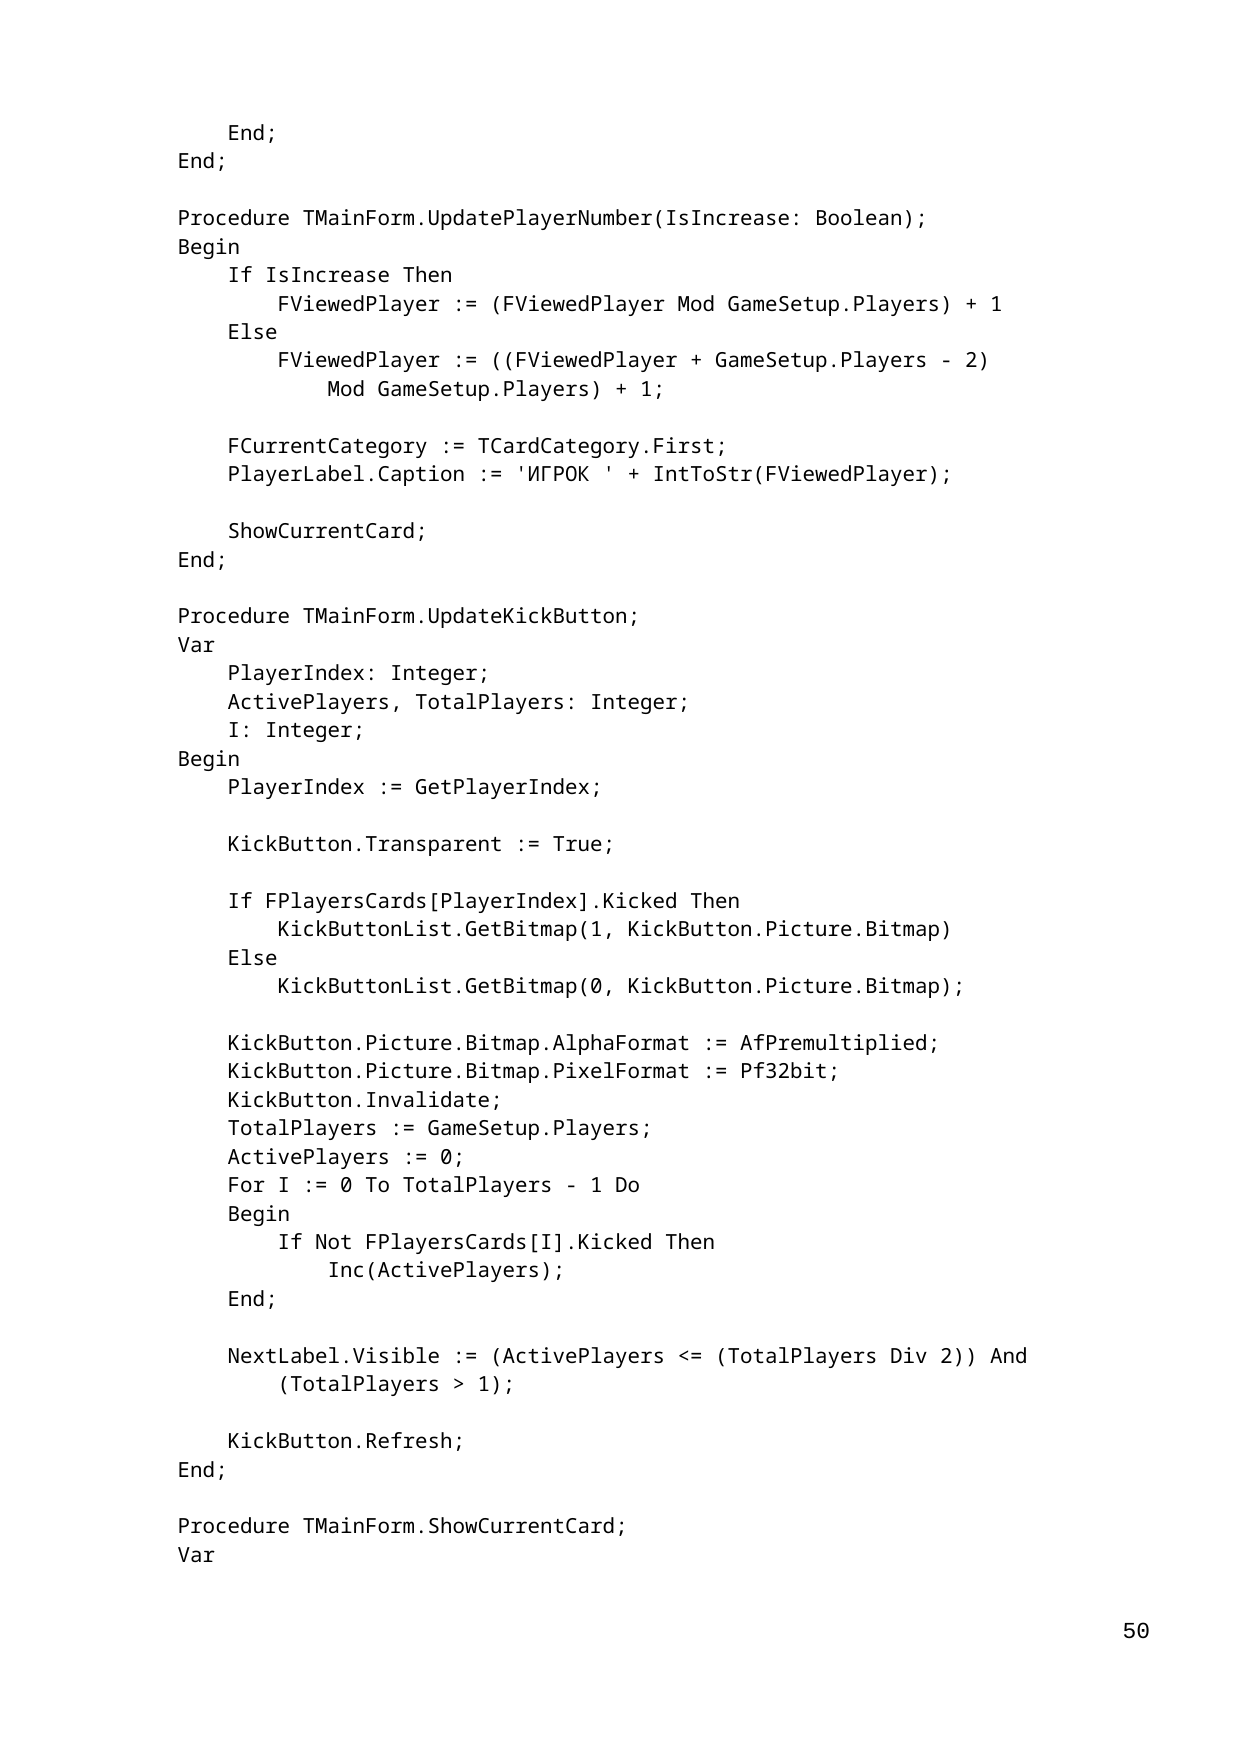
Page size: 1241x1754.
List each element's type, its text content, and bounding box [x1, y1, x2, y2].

text KickButtonList.GetBitmap(0, KickButton.Picture.Bitmap); [177, 971, 1152, 1000]
text (TotalPlayers > 1); [177, 1369, 1152, 1398]
text Procedure TMainForm.ShowCurrentCard; [177, 1512, 1152, 1540]
text NextLabel.Visible := (ActivePlayers <= (TotalPlayers Div 2)) And [177, 1341, 1152, 1369]
text PlayerIndex: Integer; [177, 658, 1152, 687]
text ActivePlayers := 0; [177, 1142, 1152, 1170]
text End; [177, 118, 1152, 147]
text Procedure TMainForm.UpdateKickButton; [177, 602, 1152, 630]
text KickButton.Transparent := True; [177, 829, 1152, 857]
text End; [177, 545, 1152, 573]
text End; [177, 1284, 1152, 1312]
text Else [177, 943, 1152, 971]
text TotalPlayers := GameSetup.Players; [177, 1113, 1152, 1142]
text Begin [177, 232, 1152, 260]
text Begin [177, 744, 1152, 772]
text End; [177, 147, 1152, 175]
text End; [177, 1455, 1152, 1483]
text ShowCurrentCard; [177, 516, 1152, 545]
text KickButton.Picture.Bitmap.AlphaFormat := AfPremultiplied; [177, 1028, 1152, 1057]
text FCurrentCategory := TCardCategory.First; [177, 431, 1152, 459]
text If FPlayersCards[PlayerIndex].Kicked Then [177, 886, 1152, 914]
text Var [177, 630, 1152, 658]
text FViewedPlayer := (FViewedPlayer Mod GameSetup.Players) + 1 [177, 289, 1152, 317]
text KickButton.Picture.Bitmap.PixelFormat := Pf32bit; [177, 1057, 1152, 1085]
text If IsIncrease Then [177, 260, 1152, 289]
text Inc(ActivePlayers); [177, 1256, 1152, 1284]
text Procedure TMainForm.UpdatePlayerNumber(IsIncrease: Boolean); [177, 203, 1152, 232]
text Begin [177, 1199, 1152, 1227]
text I: Integer; [177, 715, 1152, 744]
text KickButtonList.GetBitmap(1, KickButton.Picture.Bitmap) [177, 914, 1152, 943]
text If Not FPlayersCards[I].Kicked Then [177, 1227, 1152, 1256]
text ActivePlayers, TotalPlayers: Integer; [177, 687, 1152, 715]
text KickButton.Refresh; [177, 1426, 1152, 1455]
text FViewedPlayer := ((FViewedPlayer + GameSetup.Players - 2) [177, 346, 1152, 374]
text KickButton.Invalidate; [177, 1085, 1152, 1113]
text Else [177, 317, 1152, 346]
text Var [177, 1540, 1152, 1568]
text PlayerLabel.Caption := 'ИГРОК ' + IntToStr(FViewedPlayer); [177, 459, 1152, 488]
text For I := 0 To TotalPlayers - 1 Do [177, 1170, 1152, 1199]
text PlayerIndex := GetPlayerIndex; [177, 772, 1152, 801]
text Mod GameSetup.Players) + 1; [177, 374, 1152, 402]
